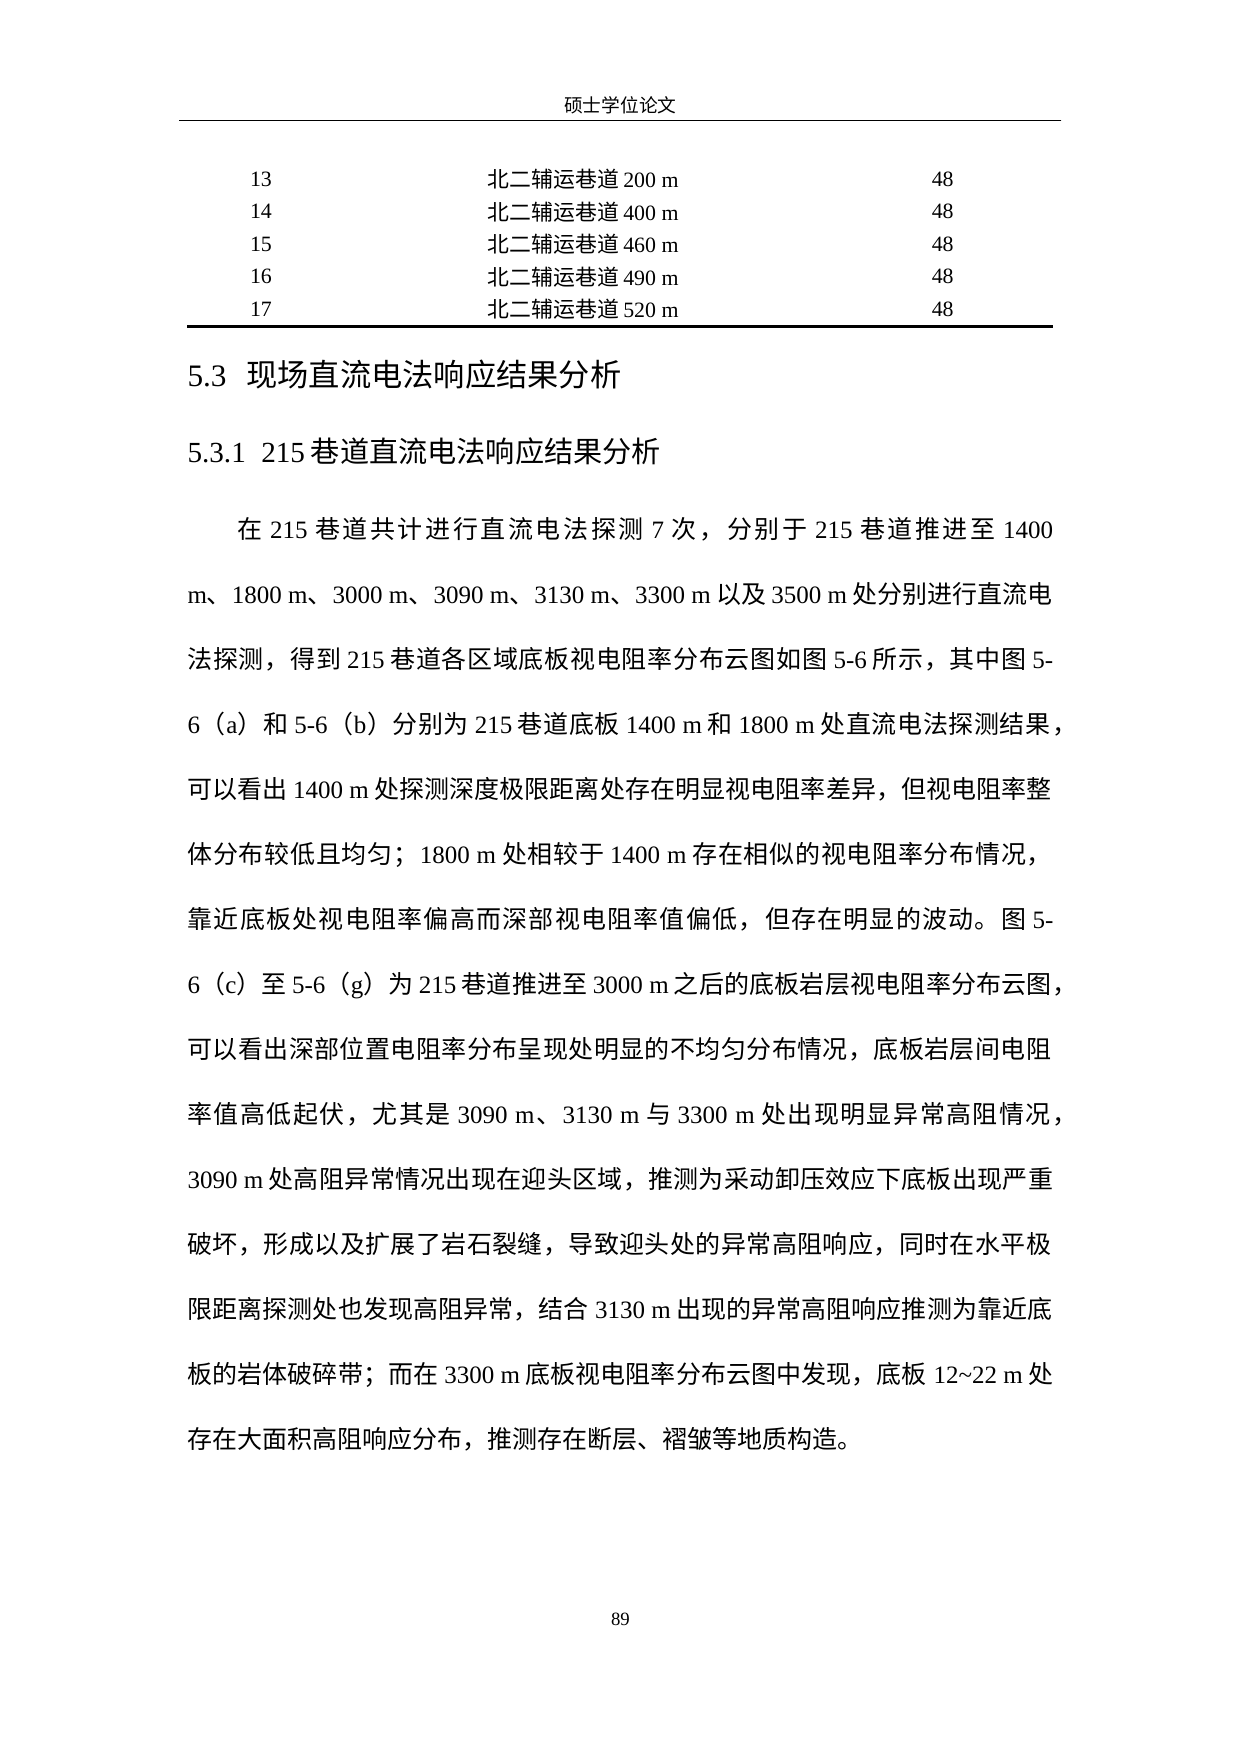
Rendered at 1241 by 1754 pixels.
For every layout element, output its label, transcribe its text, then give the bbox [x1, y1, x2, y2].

table_cell 北二辅运巷道400 m [334, 195, 832, 227]
table_cell 北二辅运巷道200 m [334, 162, 832, 194]
text 在215巷道共计进行直流电法探测7次，分别于215巷道推进至1400 m、1800 m、3000 m、3090 m、3130 m、3300 m以及3500 m处分别进行直流电法探测，得到215巷道各区域底板视电阻率分布云图如图5-6所示，其中图5-6（a）和5-6（b）分别为215巷道底板1400 m和1800 m处直流电法探测结果，可以看出1400 m处探测深度极限距离处存在明显视电阻率差异，但视电阻率整体分布较低且均匀；1800 m处相较于1400 m存在相似的视电阻率分布情况，靠近底板处视电阻率偏高而深部视电阻率值偏低，但存在明显的波动。图5-6（c）至5-6（g）为215巷道推进至3000 m之后的底板岩层视电阻率分布云图，可以看出深部位置电阻率分布呈现处明显的不均匀分布情况，底板岩层间电阻率值高低起伏，尤其是3090 m、3130 m与3300 m处出现明显异常高阻情况，3090 m处高阻异常情况出现在迎头区域，推测为采动卸压效应下底板出现严重破坏，形成以及扩展了岩石裂缝，导致迎头处的异常高阻响应，同时在水平极限距离探测处也发现高阻异常，结合3130 m出现的异常高阻响应推测为靠近底板的岩体破碎带；而在3300 m底板视电阻率分布云图中发现，底板12~22 m处存在大面积高阻响应分布，推测存在断层、褶皱等地质构造。 [187, 495, 1053, 1470]
table_cell 48 [832, 227, 1053, 259]
table_cell 16 [187, 260, 334, 292]
table_cell 48 [832, 195, 1053, 227]
table_cell 14 [187, 195, 334, 227]
table_cell 13 [187, 162, 334, 194]
table_cell 48 [832, 260, 1053, 292]
list 215巷道直流电法响应结果分析 [187, 418, 1053, 483]
table_cell 48 [832, 292, 1053, 324]
table_cell 北二辅运巷道490 m [334, 260, 832, 292]
table_cell 北二辅运巷道460 m [334, 227, 832, 259]
table_cell 15 [187, 227, 334, 259]
table_cell 北二辅运巷道520 m [334, 292, 832, 324]
table_cell 48 [832, 162, 1053, 194]
list 现场直流电法响应结果分析 [187, 340, 1053, 405]
table_cell 17 [187, 292, 334, 324]
